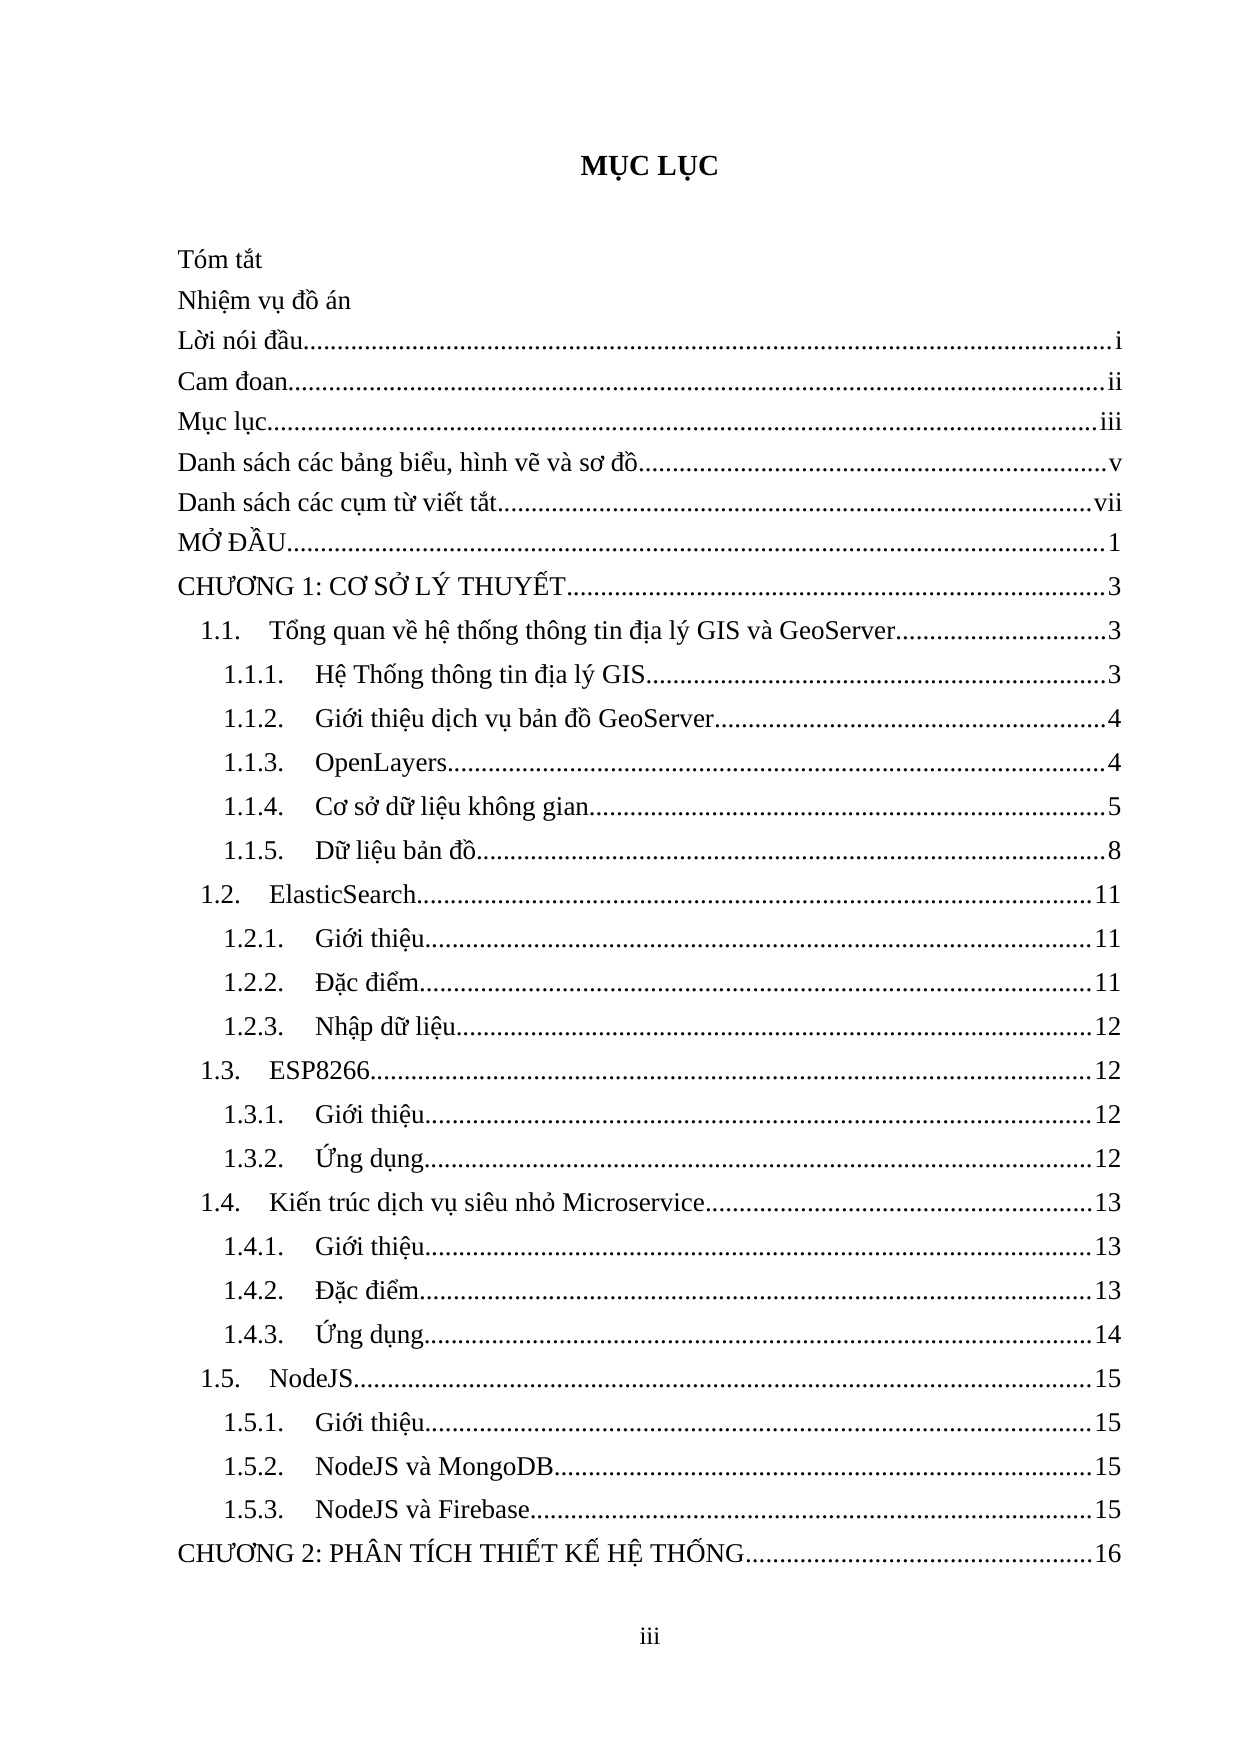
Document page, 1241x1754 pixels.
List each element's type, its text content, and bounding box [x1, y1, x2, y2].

text MỤC LỤC [177, 148, 1122, 181]
